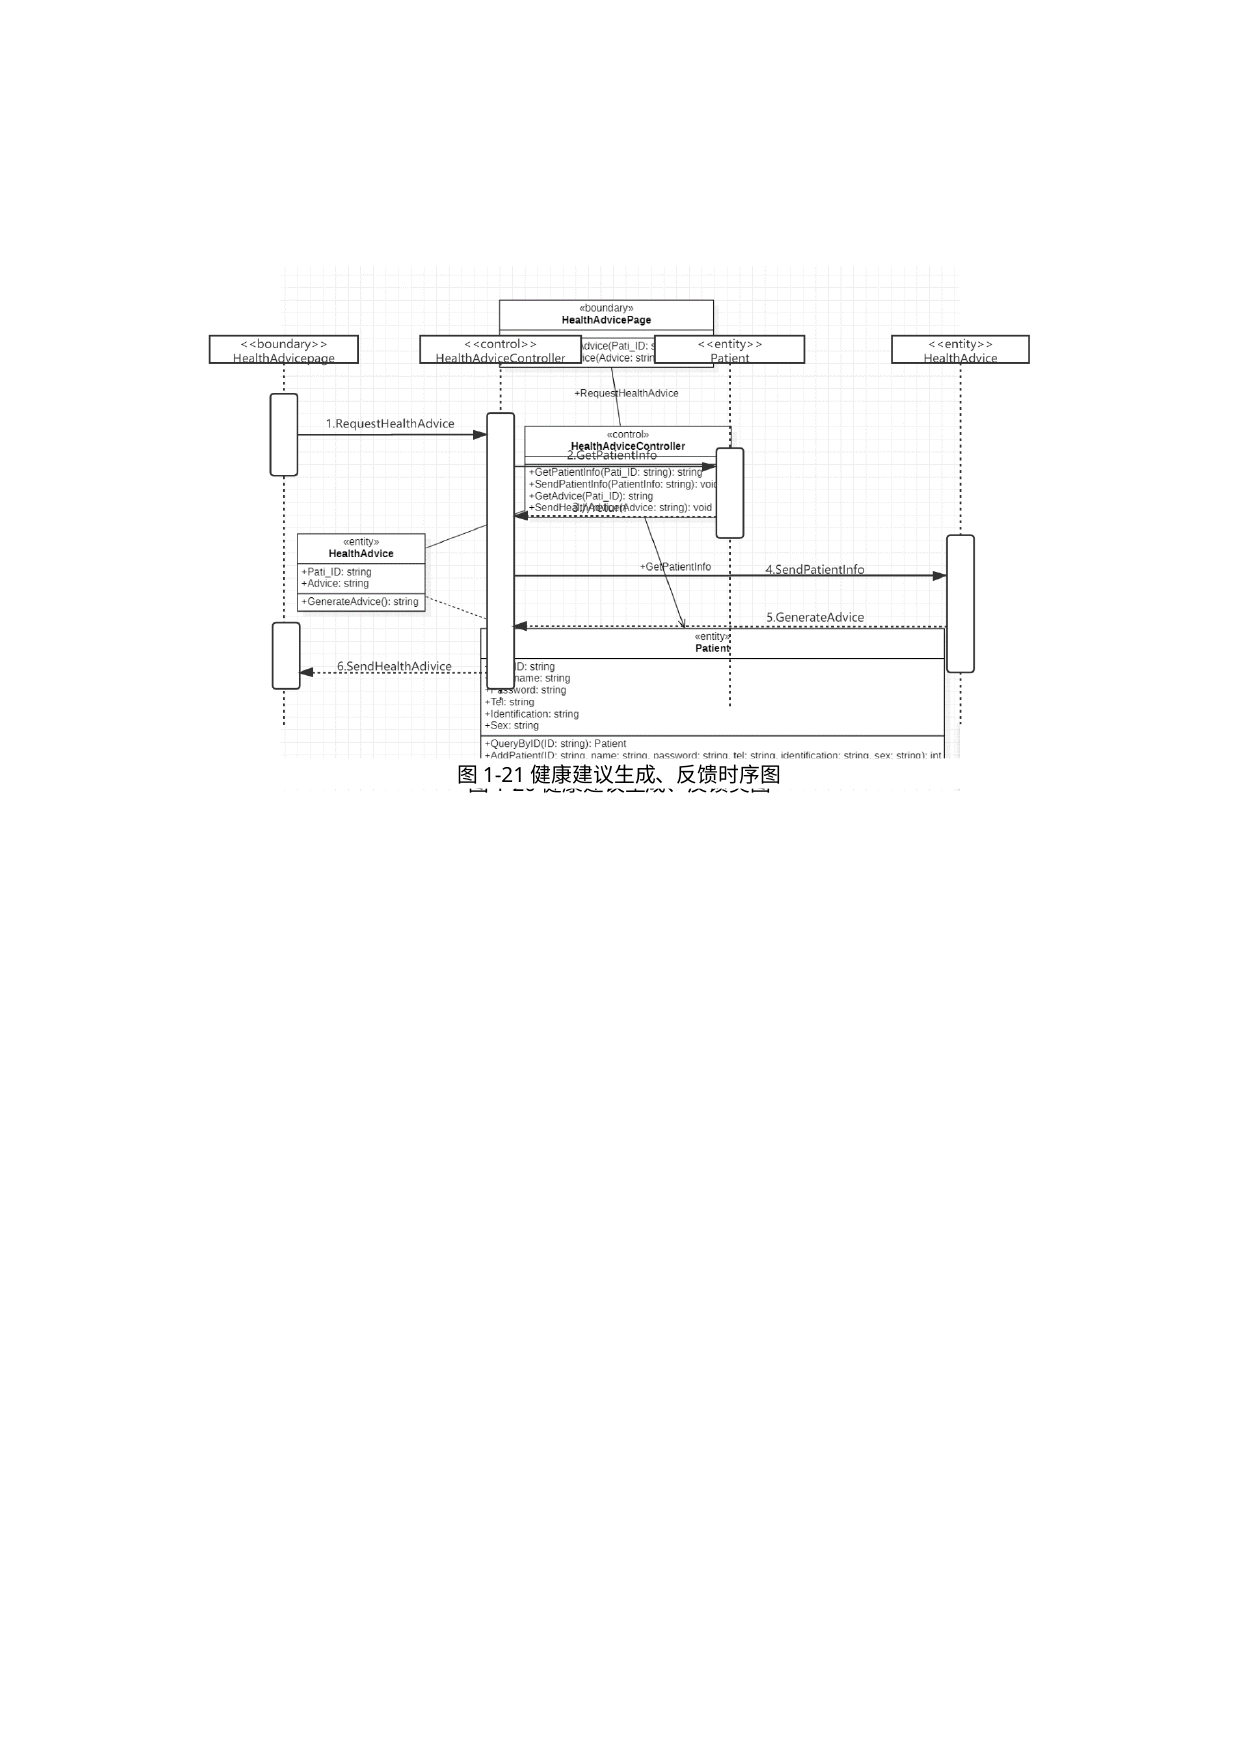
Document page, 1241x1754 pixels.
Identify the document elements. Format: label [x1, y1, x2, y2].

picture [187, 266, 1050, 758]
